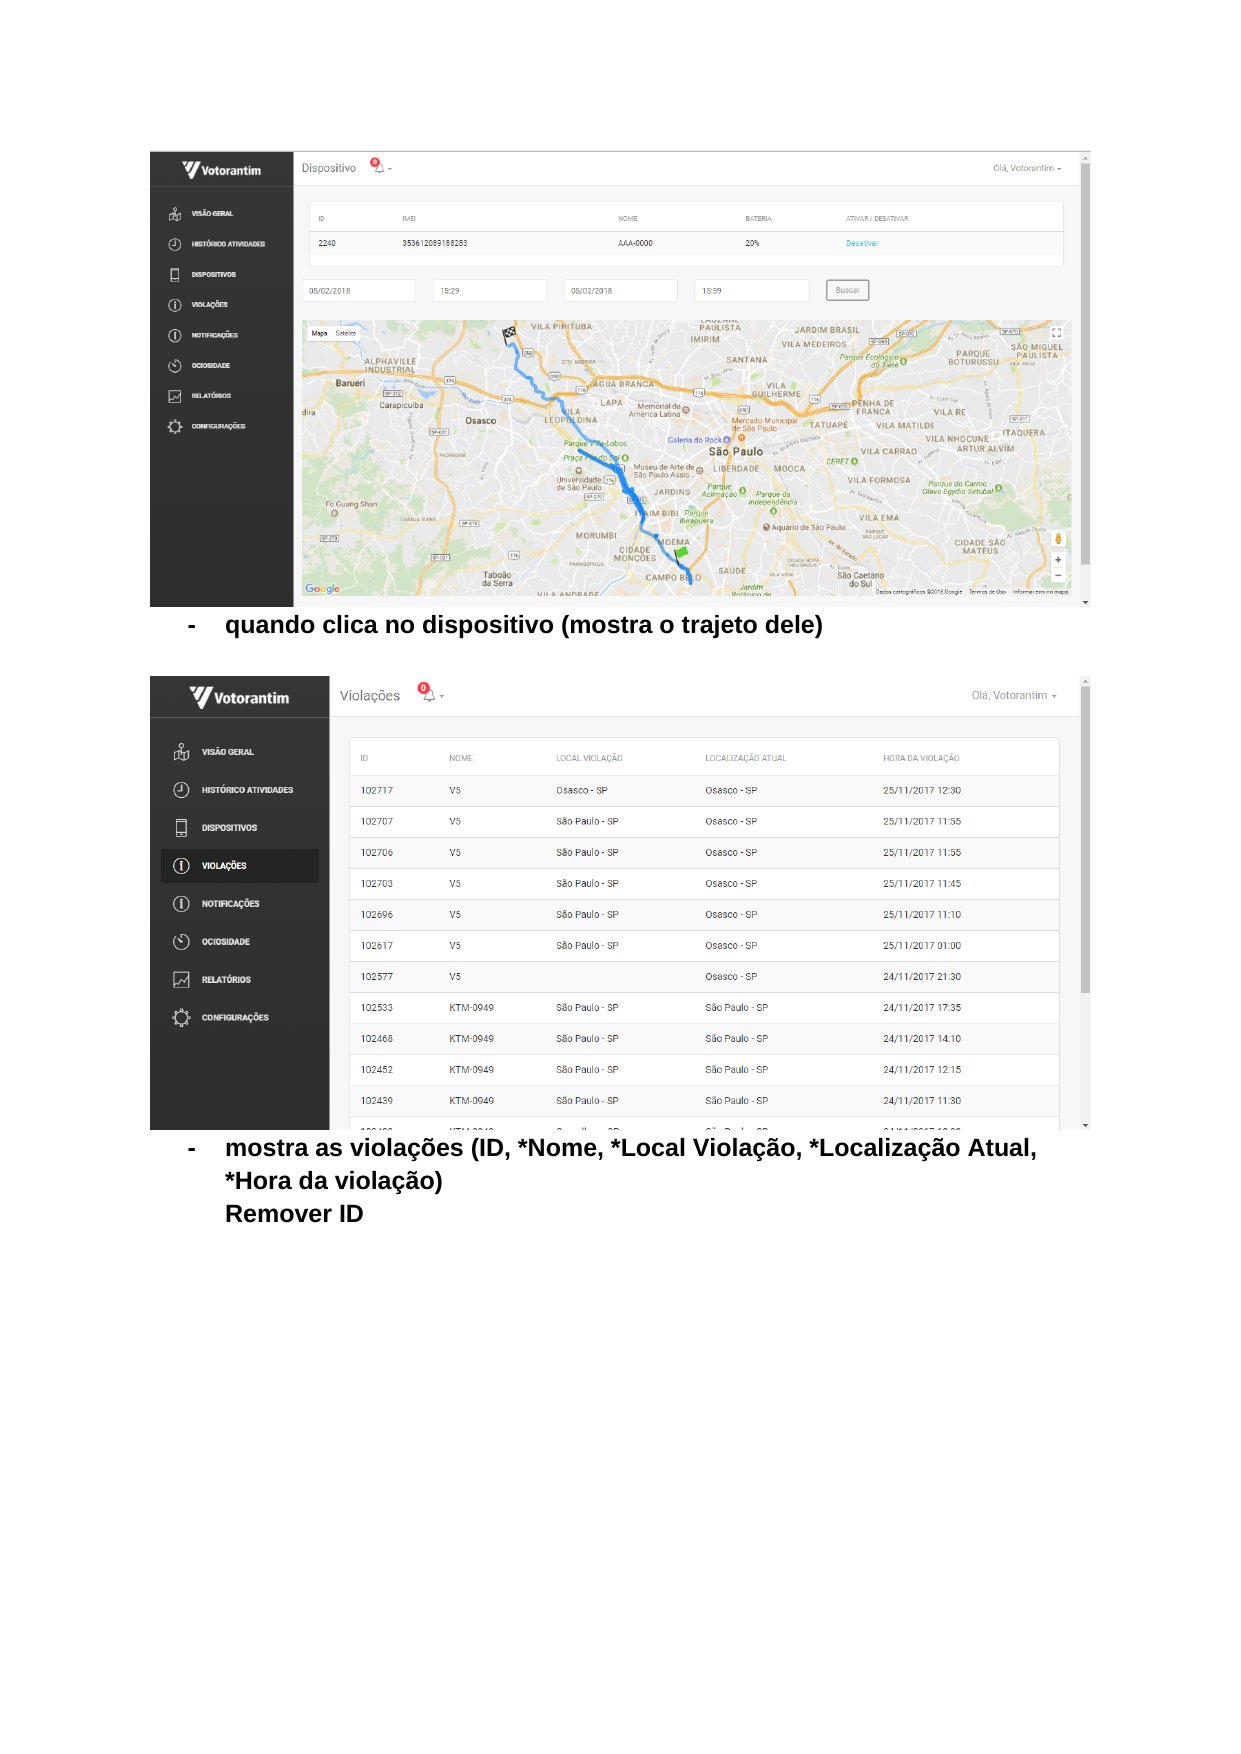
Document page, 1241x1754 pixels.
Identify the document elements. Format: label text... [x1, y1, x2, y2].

list quando clica no dispositivo (mostra o trajeto dele) [187, 610, 1090, 639]
list mostra as violações (ID, *Nome, *Local Violação, *Localização Atual, *Hora da violação) Remover ID [187, 1133, 1090, 1228]
picture [150, 150, 1091, 607]
picture [150, 676, 1091, 1130]
